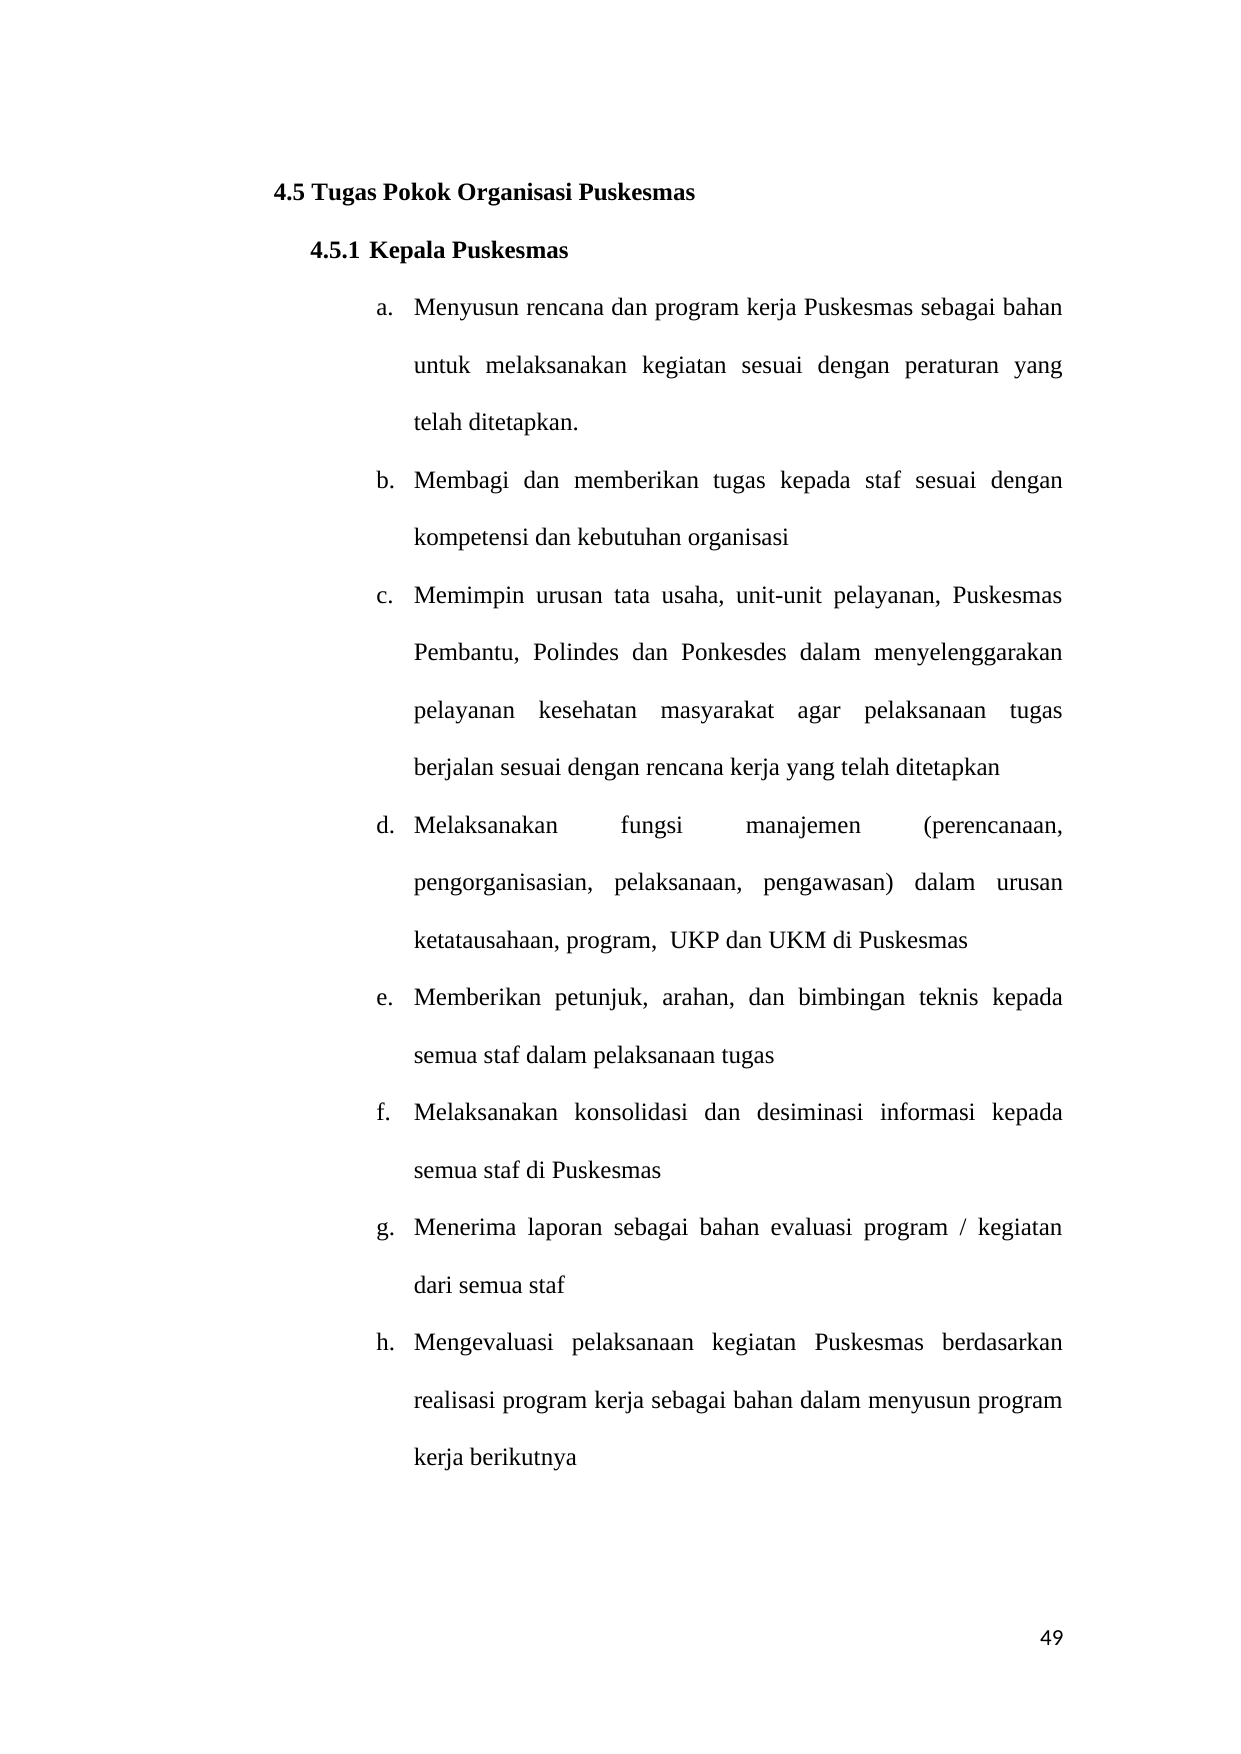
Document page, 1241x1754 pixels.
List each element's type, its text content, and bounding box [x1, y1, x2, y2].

list Membagi dan memberikan tugas kepada staf sesuai dengan kompetensi dan kebutuhan organisasi [376, 465, 1063, 551]
list Menyusun rencana dan program kerja Puskesmas sebagai bahan untuk melaksanakan kegiatan sesuai dengan peraturan yang telah ditetapkan. [376, 292, 1063, 436]
subtitle Kepala Puskesmas [310, 235, 1063, 263]
list Mengevaluasi pelaksanaan kegiatan Puskesmas berdasarkan realisasi program kerja sebagai bahan dalam menyusun program kerja berikutnya [376, 1327, 1063, 1471]
list Memimpin urusan tata usaha, unit-unit pelayanan, Puskesmas Pembantu, Polindes dan Ponkesdes dalam menyelenggarakan pelayanan kesehatan masyarakat agar pelaksanaan tugas berjalan sesuai dengan rencana kerja yang telah ditetapkan [376, 580, 1063, 781]
list Melaksanakan fungsi manajemen (perencanaan, pengorganisasian, pelaksanaan, pengawasan) dalam urusan ketatausahaan, program, UKP dan UKM di Puskesmas [376, 810, 1063, 953]
list Memberikan petunjuk, arahan, dan bimbingan teknis kepada semua staf dalam pelaksanaan tugas [376, 982, 1063, 1068]
subtitle Tugas Pokok Organisasi Puskesmas [274, 177, 1063, 206]
list Melaksanakan konsolidasi dan desiminasi informasi kepada semua staf di Puskesmas [376, 1097, 1063, 1183]
list Menerima laporan sebagai bahan evaluasi program / kegiatan dari semua staf [376, 1212, 1063, 1298]
